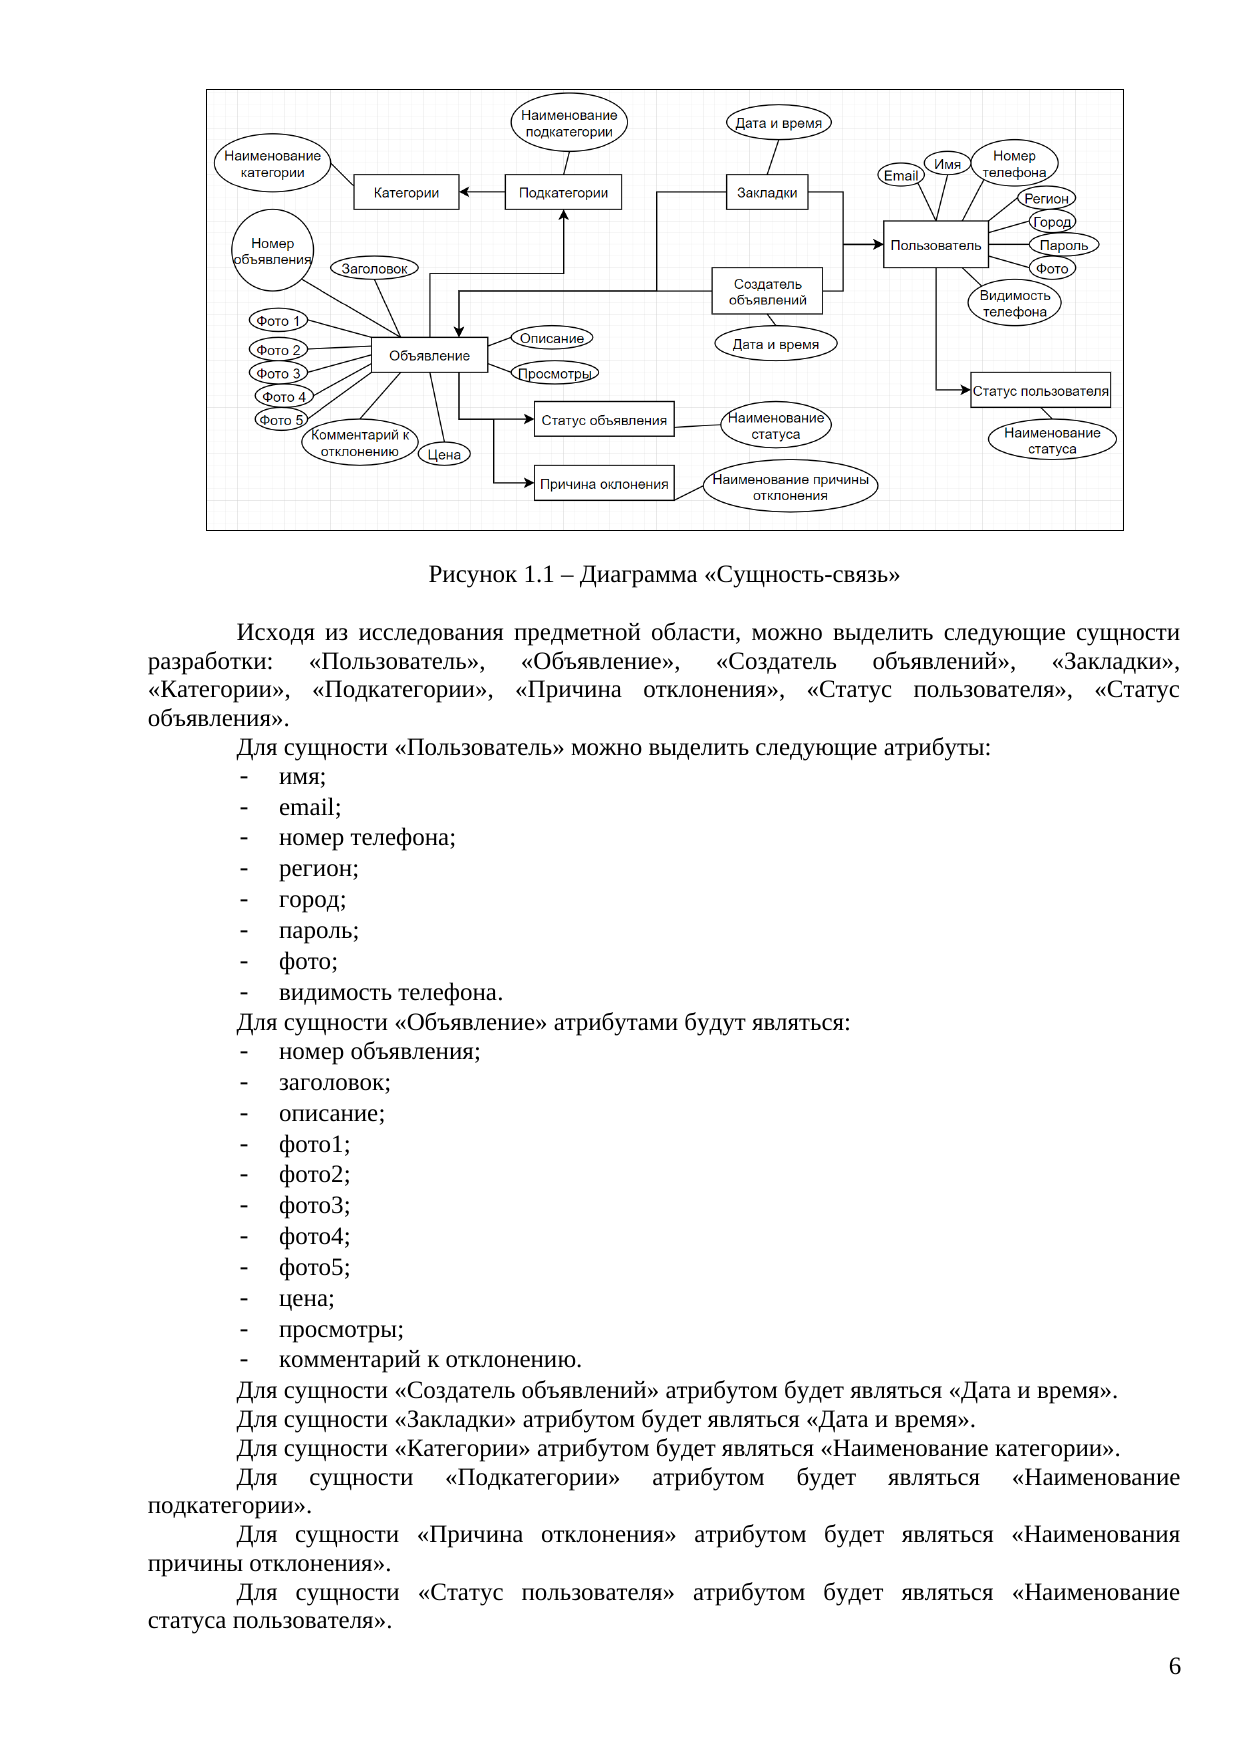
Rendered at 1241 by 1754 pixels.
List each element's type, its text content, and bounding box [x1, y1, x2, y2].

list фото5; [148, 1252, 1181, 1283]
text Для сущности «Категории» атрибутом будет являться «Наименование категории». [148, 1433, 1181, 1462]
text Для сущности «Пользователь» можно выделить следующие атрибуты: [148, 732, 1181, 761]
text Для сущности «Закладки» атрибутом будет являться «Дата и время». [148, 1404, 1181, 1433]
list фото2; [148, 1159, 1181, 1190]
list email; [148, 792, 1181, 822]
list город; [148, 884, 1181, 915]
text Для сущности «Статус пользователя» атрибутом будет являться «Наименование статуса пользователя». [148, 1577, 1181, 1634]
list комментарий к отклонению. [148, 1344, 1181, 1375]
list просмотры; [148, 1314, 1181, 1344]
list видимость телефона. [148, 977, 1181, 1007]
list фото4; [148, 1221, 1181, 1252]
list заголовок; [148, 1067, 1181, 1098]
text Для сущности «Подкатегории» атрибутом будет являться «Наименование подкатегории». [148, 1462, 1181, 1519]
list фото; [148, 946, 1181, 977]
list фото1; [148, 1129, 1181, 1159]
list описание; [148, 1098, 1181, 1129]
list пароль; [148, 915, 1181, 946]
list номер телефона; [148, 822, 1181, 853]
text Рисунок 1.1 – Диаграмма «Сущность-связь» [148, 559, 1181, 588]
text Исходя из исследования предметной области, можно выделить следующие сущности разработки: «Пользователь», «Объявление», «Создатель объявлений», «Закладки», «Категории», «Подкатегории», «Причина отклонения», «Статус пользователя», «Статус объявления». [148, 617, 1181, 732]
list цена; [148, 1283, 1181, 1314]
text Для сущности «Причина отклонения» атрибутом будет являться «Наименования причины отклонения». [148, 1519, 1181, 1577]
list регион; [148, 853, 1181, 884]
list фото3; [148, 1190, 1181, 1221]
list номер объявления; [148, 1036, 1181, 1067]
picture [207, 90, 1123, 530]
text Для сущности «Объявление» атрибутами будут являться: [148, 1007, 1181, 1036]
list имя; [148, 761, 1181, 792]
text Для сущности «Создатель объявлений» атрибутом будет являться «Дата и время». [148, 1375, 1181, 1404]
